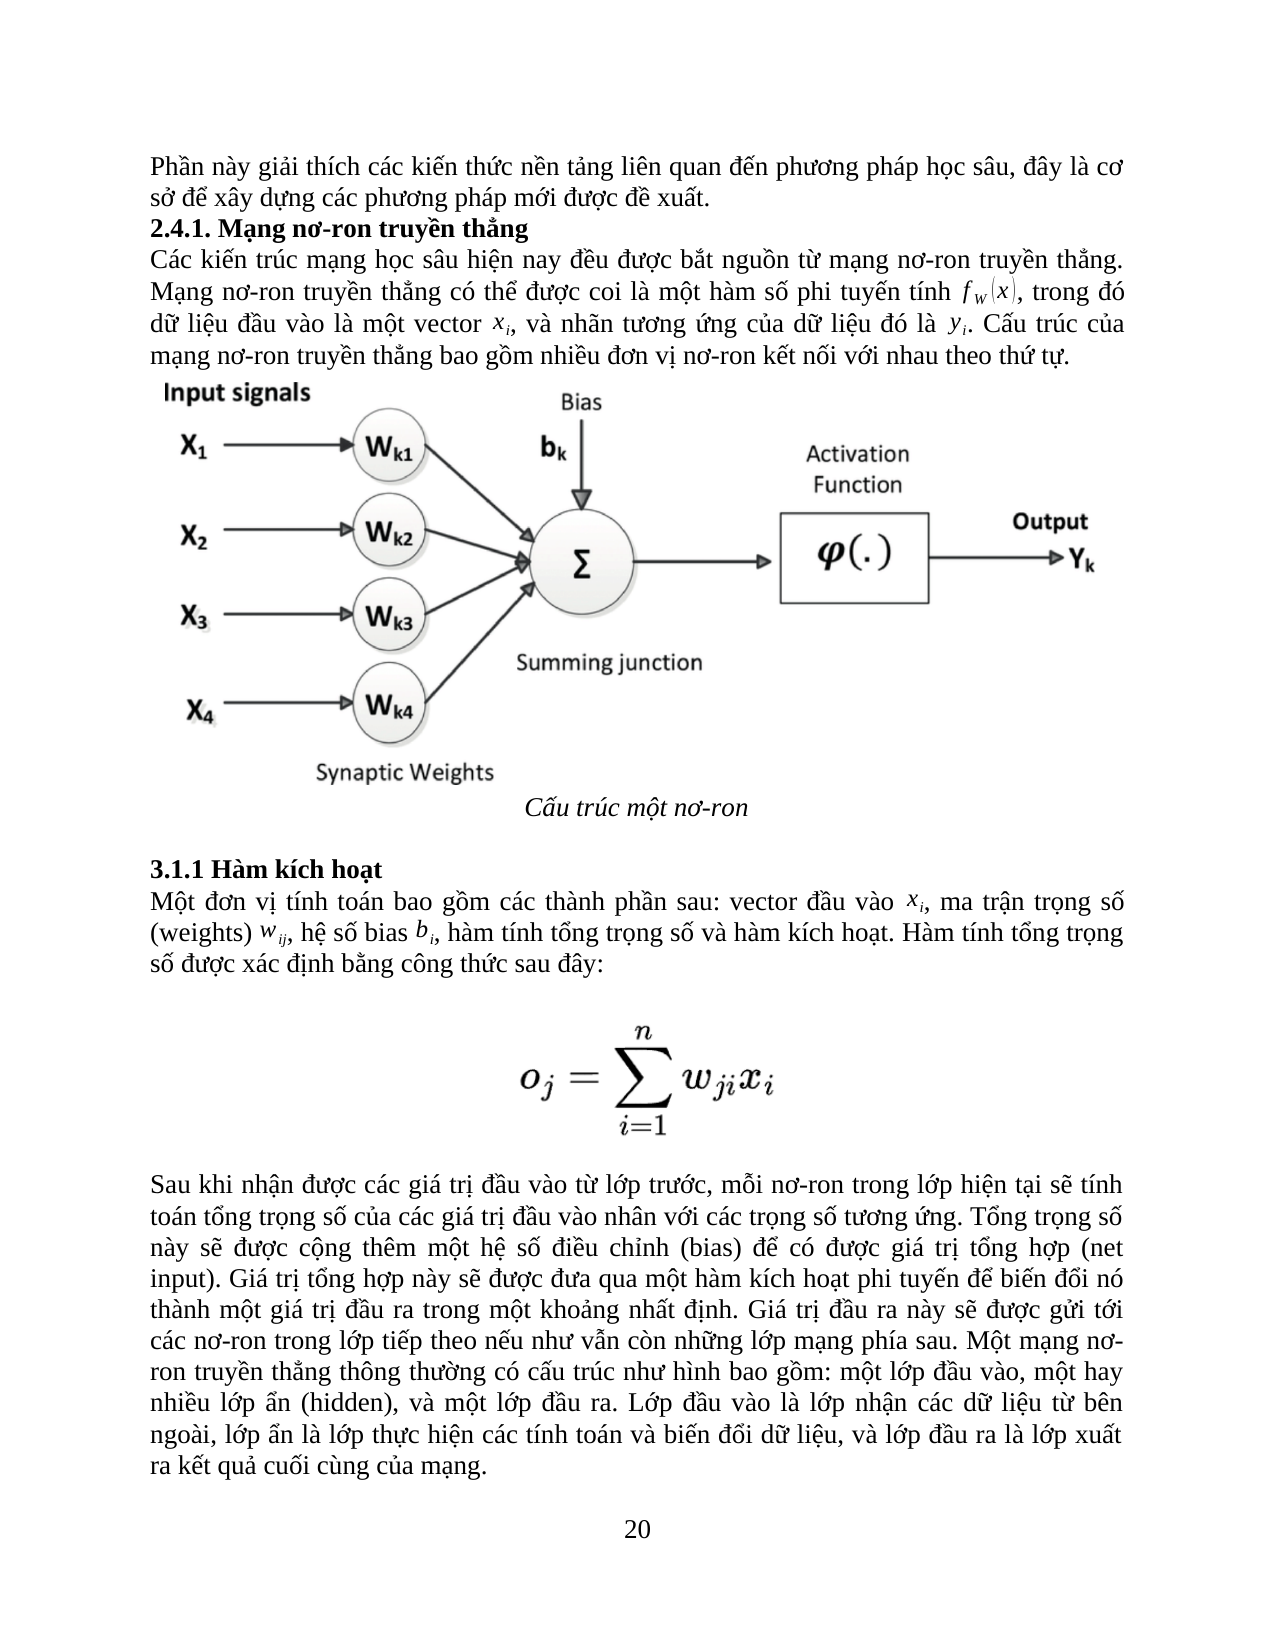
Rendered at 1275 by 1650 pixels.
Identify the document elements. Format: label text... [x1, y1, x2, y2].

text 2.4.1. Mạng nơ-ron truyền thẳng [150, 212, 1125, 243]
picture [150, 370, 1125, 792]
text Phần này giải thích các kiến thức nền tảng liên quan đến phương pháp học sâu, đây là cơ sở để xây dựng các phương pháp mới được đề xuất. [150, 150, 1125, 212]
text 3.1.1 Hàm kích hoạt [150, 854, 1125, 885]
text Cấu trúc một nơ-ron [150, 792, 1125, 822]
text Sau khi nhận được các giá trị đầu vào từ lớp trước, mỗi nơ-ron trong lớp hiện tại sẽ tính toán tổng trọng số của các giá trị đầu vào nhân với các trọng số tương ứng. Tổng trọng số này sẽ được cộng thêm một hệ số điều chỉnh (bias) để có được giá trị tổng hợp (net input). Giá trị tổng hợp này sẽ được đưa qua một hàm kích hoạt phi tuyến để biến đổi nó thành một giá trị đầu ra trong một khoảng nhất định. Giá trị đầu ra này sẽ được gửi tới các nơ-ron trong lớp tiếp theo nếu như vẫn còn những lớp mạng phía sau. Một mạng nơ-ron truyền thẳng thông thường có cấu trúc như hình bao gồm: một lớp đầu vào, một hay nhiều lớp ẩn (hidden), và một lớp đầu ra. Lớp đầu vào là lớp nhận các dữ liệu từ bên ngoài, lớp ẩn là lớp thực hiện các tính toán và biến đổi dữ liệu, và lớp đầu ra là lớp xuất ra kết quả cuối cùng của mạng. [150, 1168, 1125, 1480]
text Các kiến trúc mạng học sâu hiện nay đều được bắt nguồn từ mạng nơ-ron truyền thẳng. Mạng nơ-ron truyền thẳng có thể được coi là một hàm số phi tuyến tính , trong đó dữ liệu đầu vào là một vector , và nhãn tương ứng của dữ liệu đó là . Cấu trúc của mạng nơ-ron truyền thẳng bao gồm nhiều đơn vị nơ-ron kết nối với nhau theo thứ tự. [150, 243, 1125, 370]
picture [464, 1009, 811, 1169]
text Một đơn vị tính toán bao gồm các thành phần sau: vector đầu vào , ma trận trọng số (weights) , hệ số bias , hàm tính tổng trọng số và hàm kích hoạt. Hàm tính tổng trọng số được xác định bằng công thức sau đây: [150, 885, 1125, 979]
